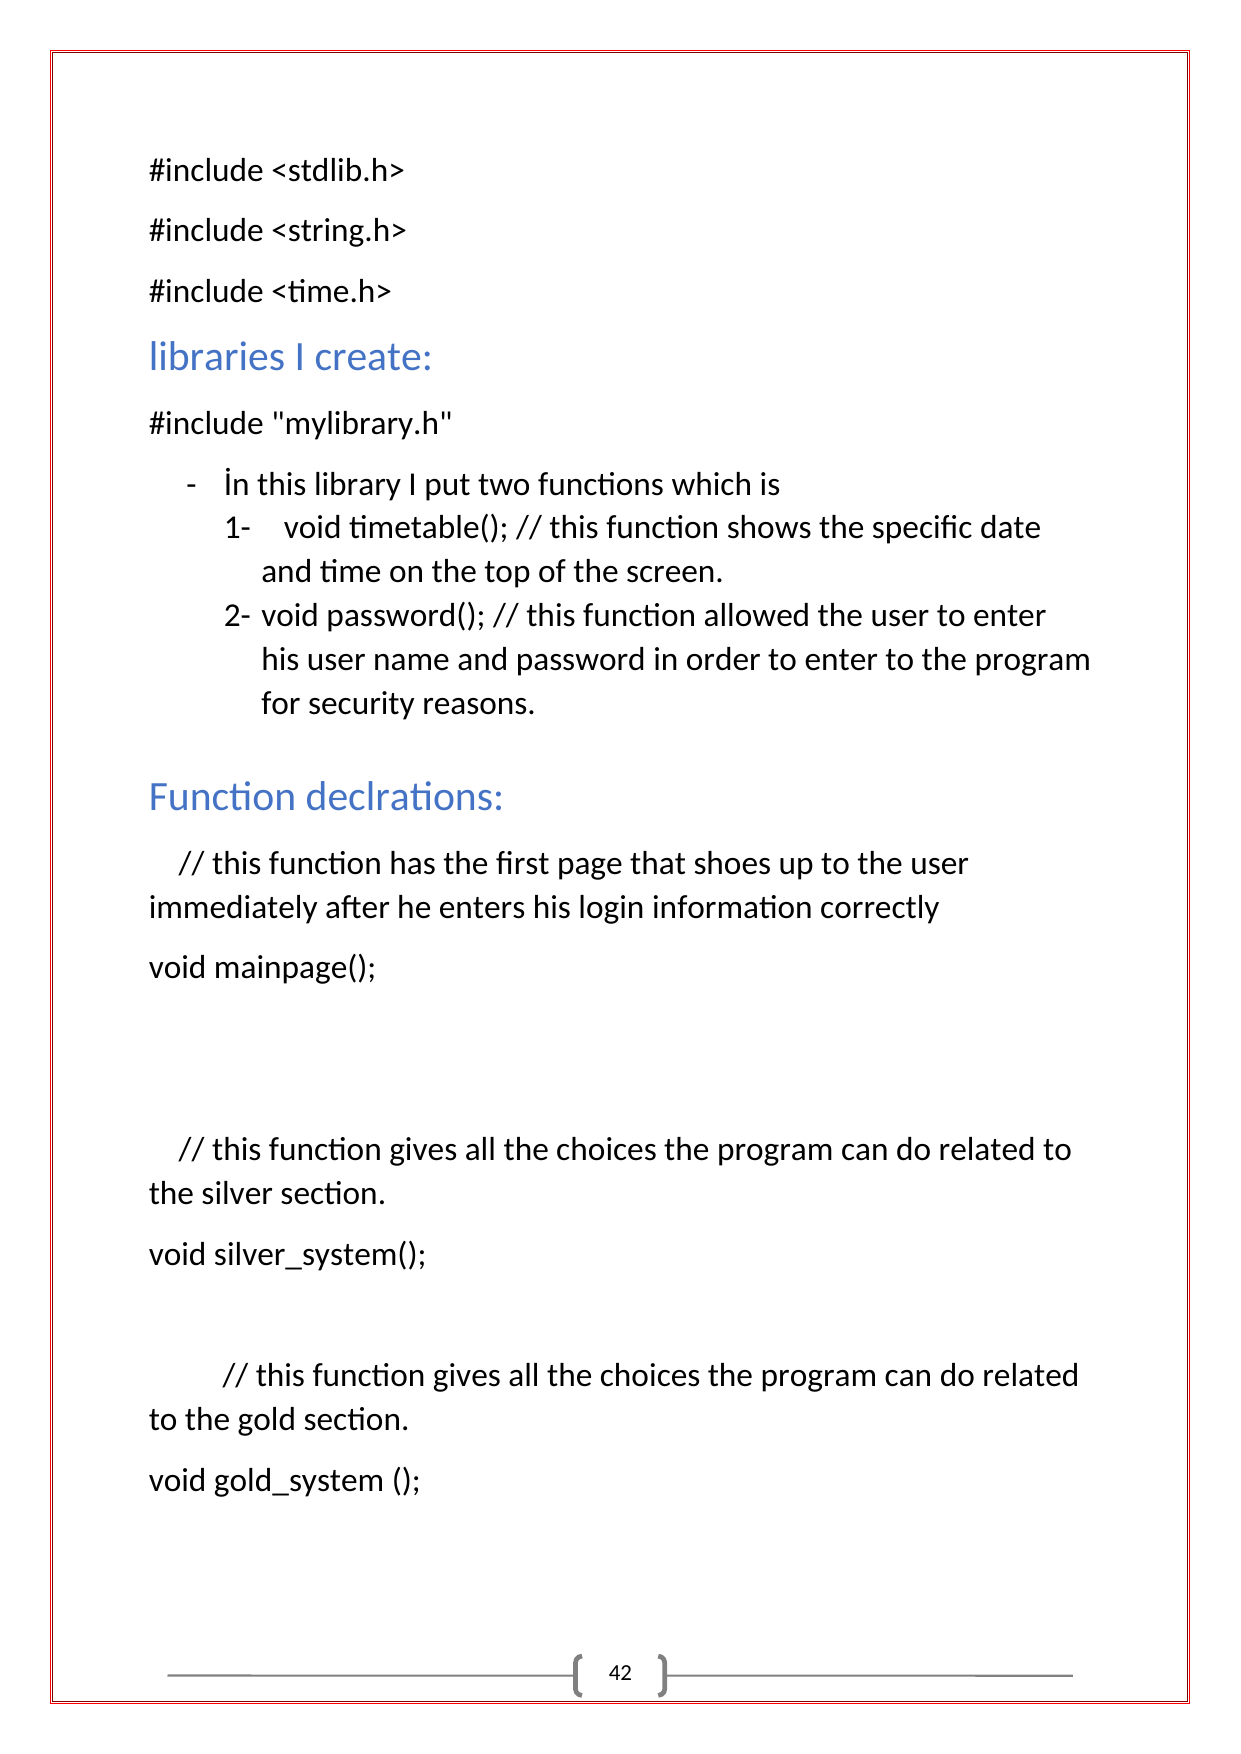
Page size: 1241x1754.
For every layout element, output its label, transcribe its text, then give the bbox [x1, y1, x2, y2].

text void silver_system(); [148, 1233, 1092, 1274]
text void mainpage(); [148, 946, 1092, 987]
text #include "mylibrary.h" [148, 402, 1092, 443]
text // this function gives all the choices the program can do related to the silver section. [148, 1128, 1092, 1213]
list void password(); // this function allowed the user to enter his user name and password in order to enter to the program for security reasons. [223, 594, 1092, 723]
text #include <time.h> [148, 270, 1092, 311]
list void timetable(); // this function shows the specific date and time on the top of the screen. [223, 507, 1092, 591]
text // this function gives all the choices the program can do related to the gold section. [148, 1354, 1092, 1439]
text Function declrations: [148, 770, 1092, 821]
text #include <string.h> [148, 209, 1092, 250]
text void gold_system (); [148, 1459, 1092, 1499]
text #include <stdlib.h> [148, 148, 1092, 189]
text libraries I create: [148, 330, 1092, 381]
text // this function has the first page that shoes up to the user immediately after he enters his login information correctly [148, 842, 1092, 927]
list İn this library I put two functions which is [186, 463, 1092, 503]
